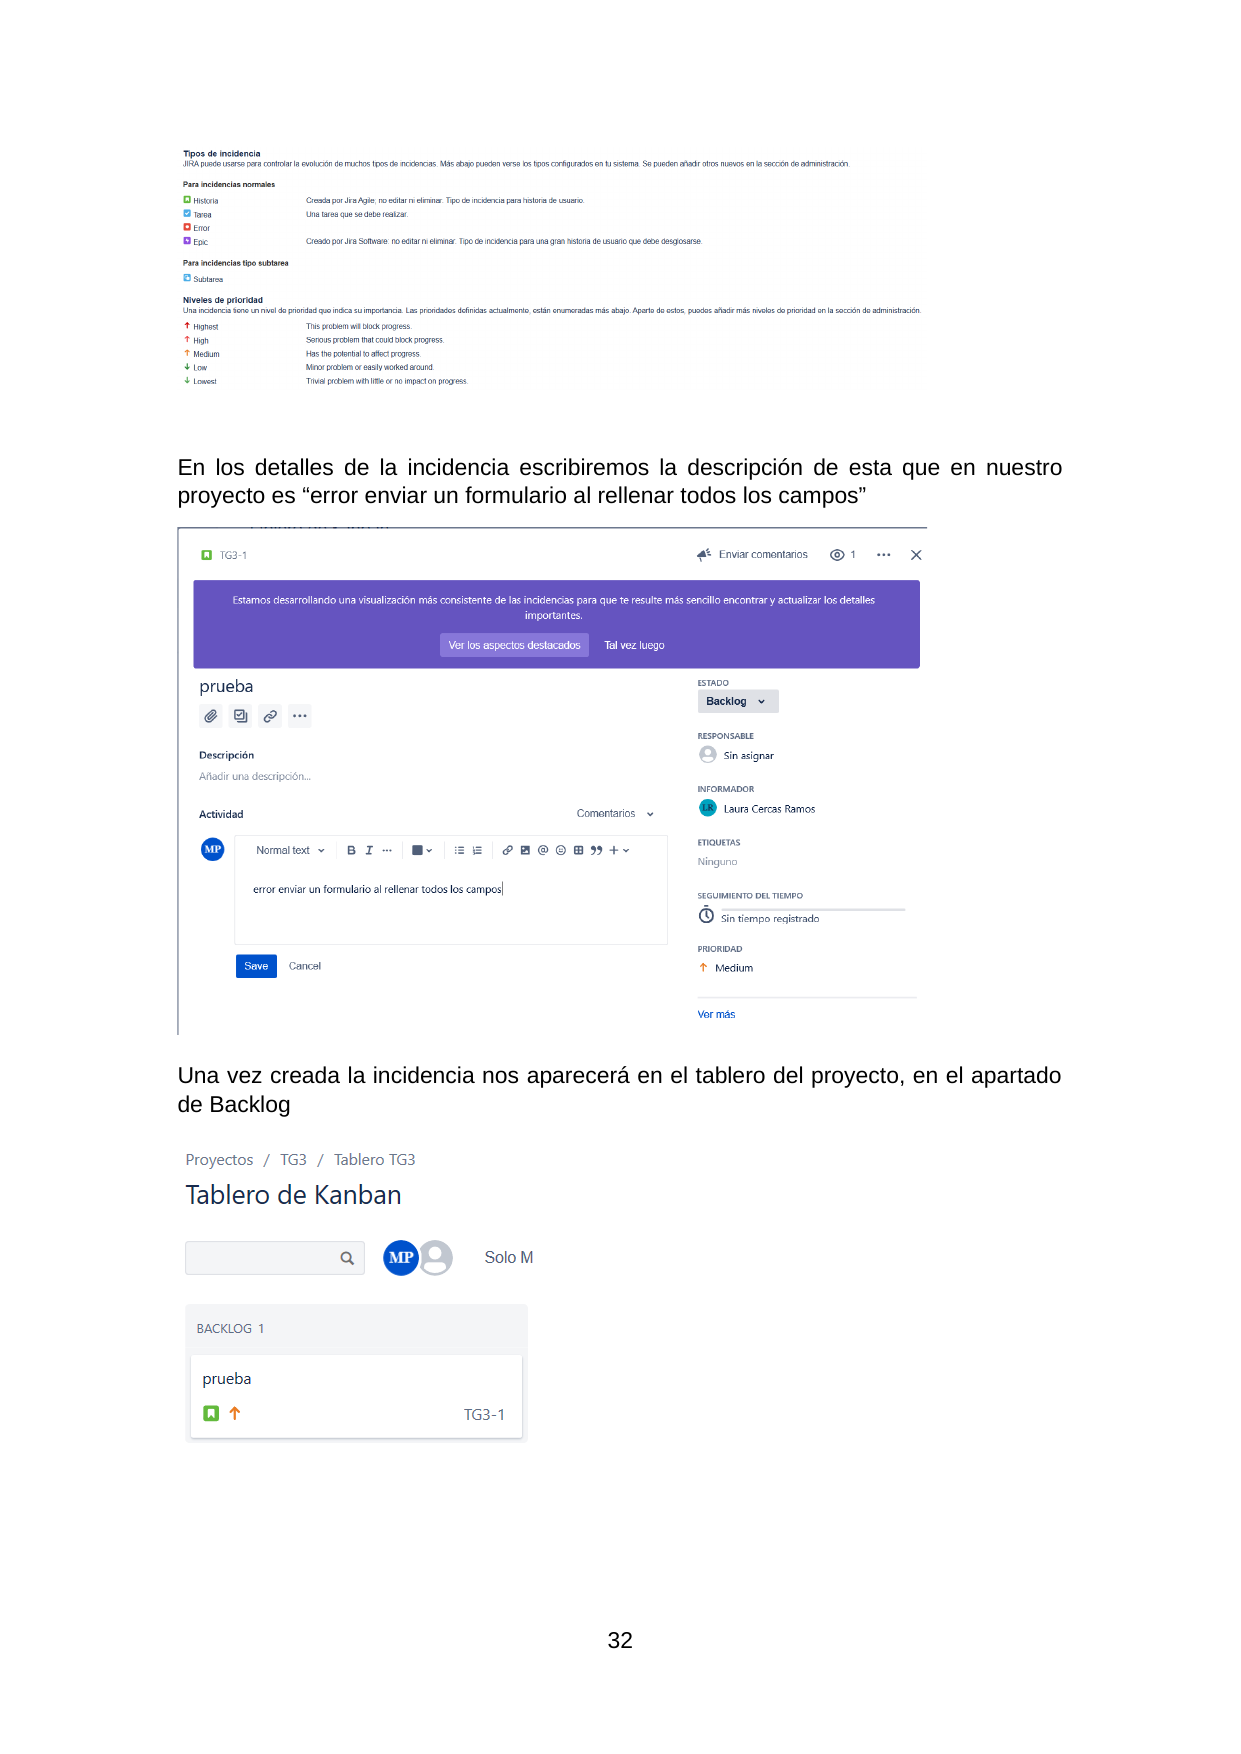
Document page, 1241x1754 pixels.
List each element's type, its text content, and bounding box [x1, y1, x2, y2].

picture [177, 527, 928, 1035]
subtitle Una vez creada la incidencia nos aparecerá en el tablero del proyecto, en el apartado de Backlog [177, 1062, 1063, 1117]
picture [177, 147, 928, 390]
picture [177, 1131, 533, 1508]
text En los detalles de la incidencia escribiremos la descripción de esta que en nuestro proyecto es “error enviar un formulario al rellenar todos los campos” [177, 454, 1063, 508]
